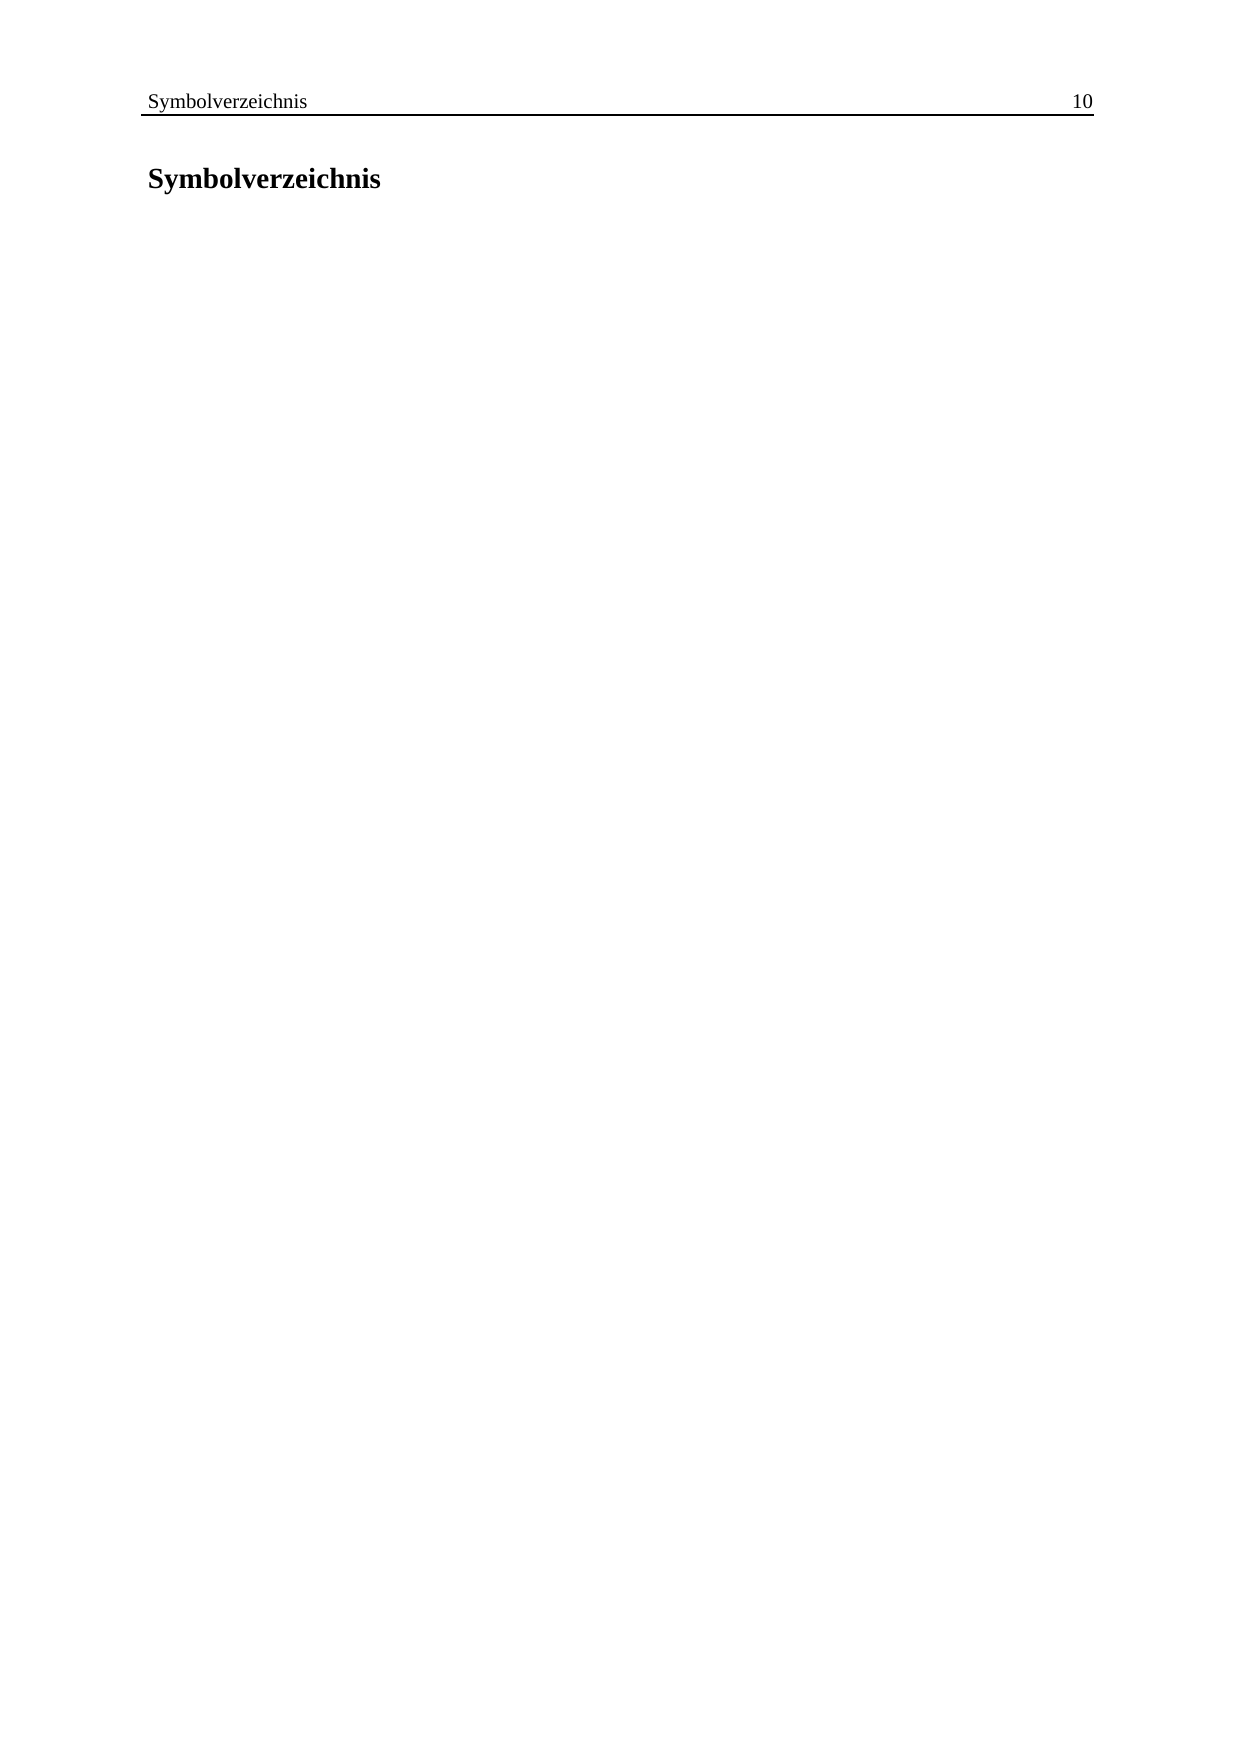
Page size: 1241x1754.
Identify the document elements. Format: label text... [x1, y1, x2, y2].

subtitle Symbolverzeichnis [148, 161, 1093, 194]
